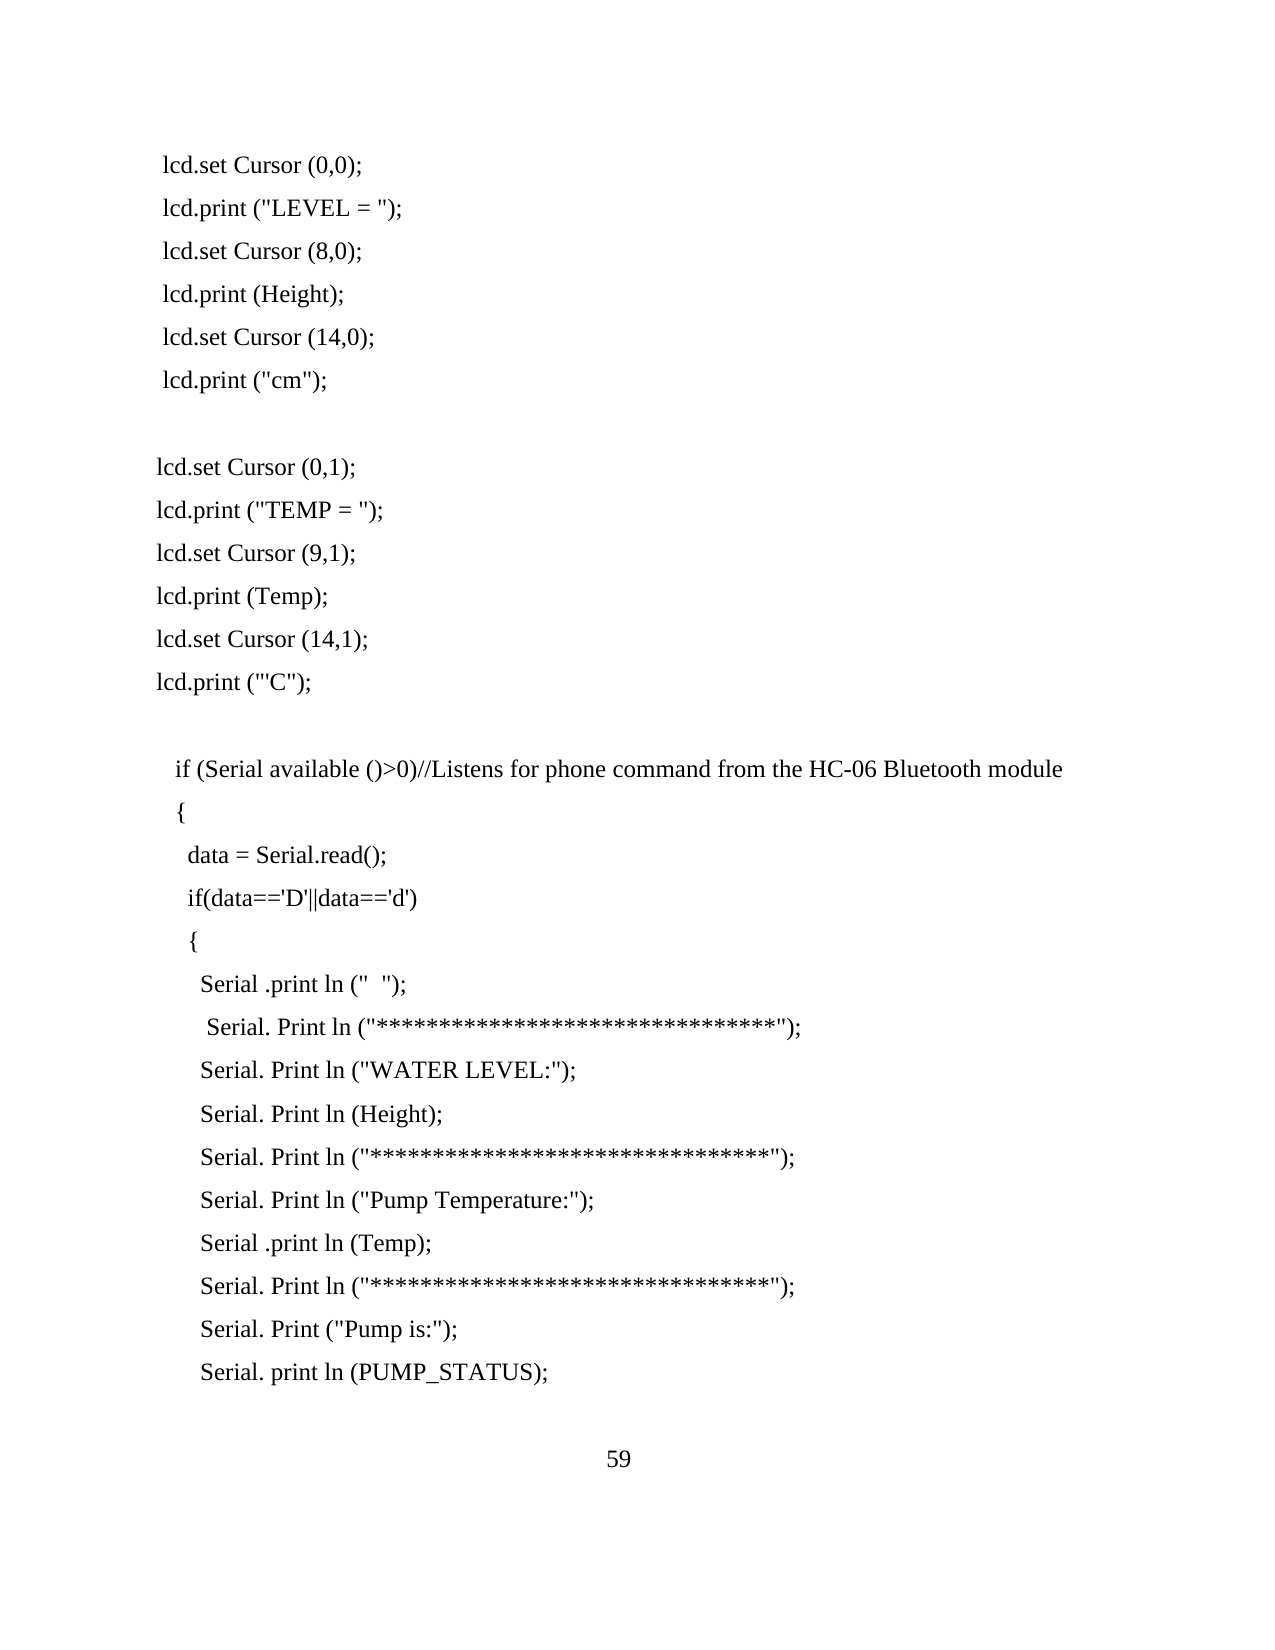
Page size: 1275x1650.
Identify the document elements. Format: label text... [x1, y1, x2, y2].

text lcd.set Cursor (14,0); [150, 322, 1125, 351]
text Serial. Print ln ("********************************"); [150, 1142, 1125, 1171]
text Serial. Print ln ("Pump Temperature:"); [150, 1185, 1125, 1214]
text lcd.print (Temp); [150, 581, 1125, 610]
text lcd.print ("cm"); [150, 366, 1125, 394]
text Serial. print ln (PUMP_STATUS); [150, 1357, 1125, 1386]
text { [150, 926, 1125, 955]
text lcd.set Cursor (0,0); [150, 150, 1125, 179]
text Serial. Print ln ("WATER LEVEL:"); [150, 1056, 1125, 1084]
text lcd.print ("LEVEL = "); [150, 193, 1125, 222]
text Serial. Print ln (Height); [150, 1099, 1125, 1127]
text lcd.print (Height); [150, 279, 1125, 308]
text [150, 1271, 1125, 1300]
text if (Serial available ()>0)//Listens for phone command from the HC-06 Bluetooth module [150, 754, 1125, 782]
text Serial .print ln (" "); [150, 969, 1125, 998]
text lcd.print ("TEMP = "); [150, 495, 1125, 524]
text Serial. Print ("Pump is:"); [150, 1314, 1125, 1343]
text lcd.set Cursor (8,0); [150, 236, 1125, 265]
text Serial .print ln (Temp); [150, 1228, 1125, 1257]
text lcd.set Cursor (14,1); [150, 624, 1125, 653]
text 59 [150, 1444, 1125, 1472]
text lcd.set Cursor (9,1); [150, 538, 1125, 567]
text if(data=='D'||data=='d') [150, 883, 1125, 912]
text lcd.set Cursor (0,1); [150, 452, 1125, 481]
text lcd.print ("'C"); [150, 667, 1125, 696]
text data = Serial.read(); [150, 840, 1125, 869]
text { [150, 797, 1125, 826]
text Serial. Print ln ("********************************"); [150, 1012, 1125, 1041]
